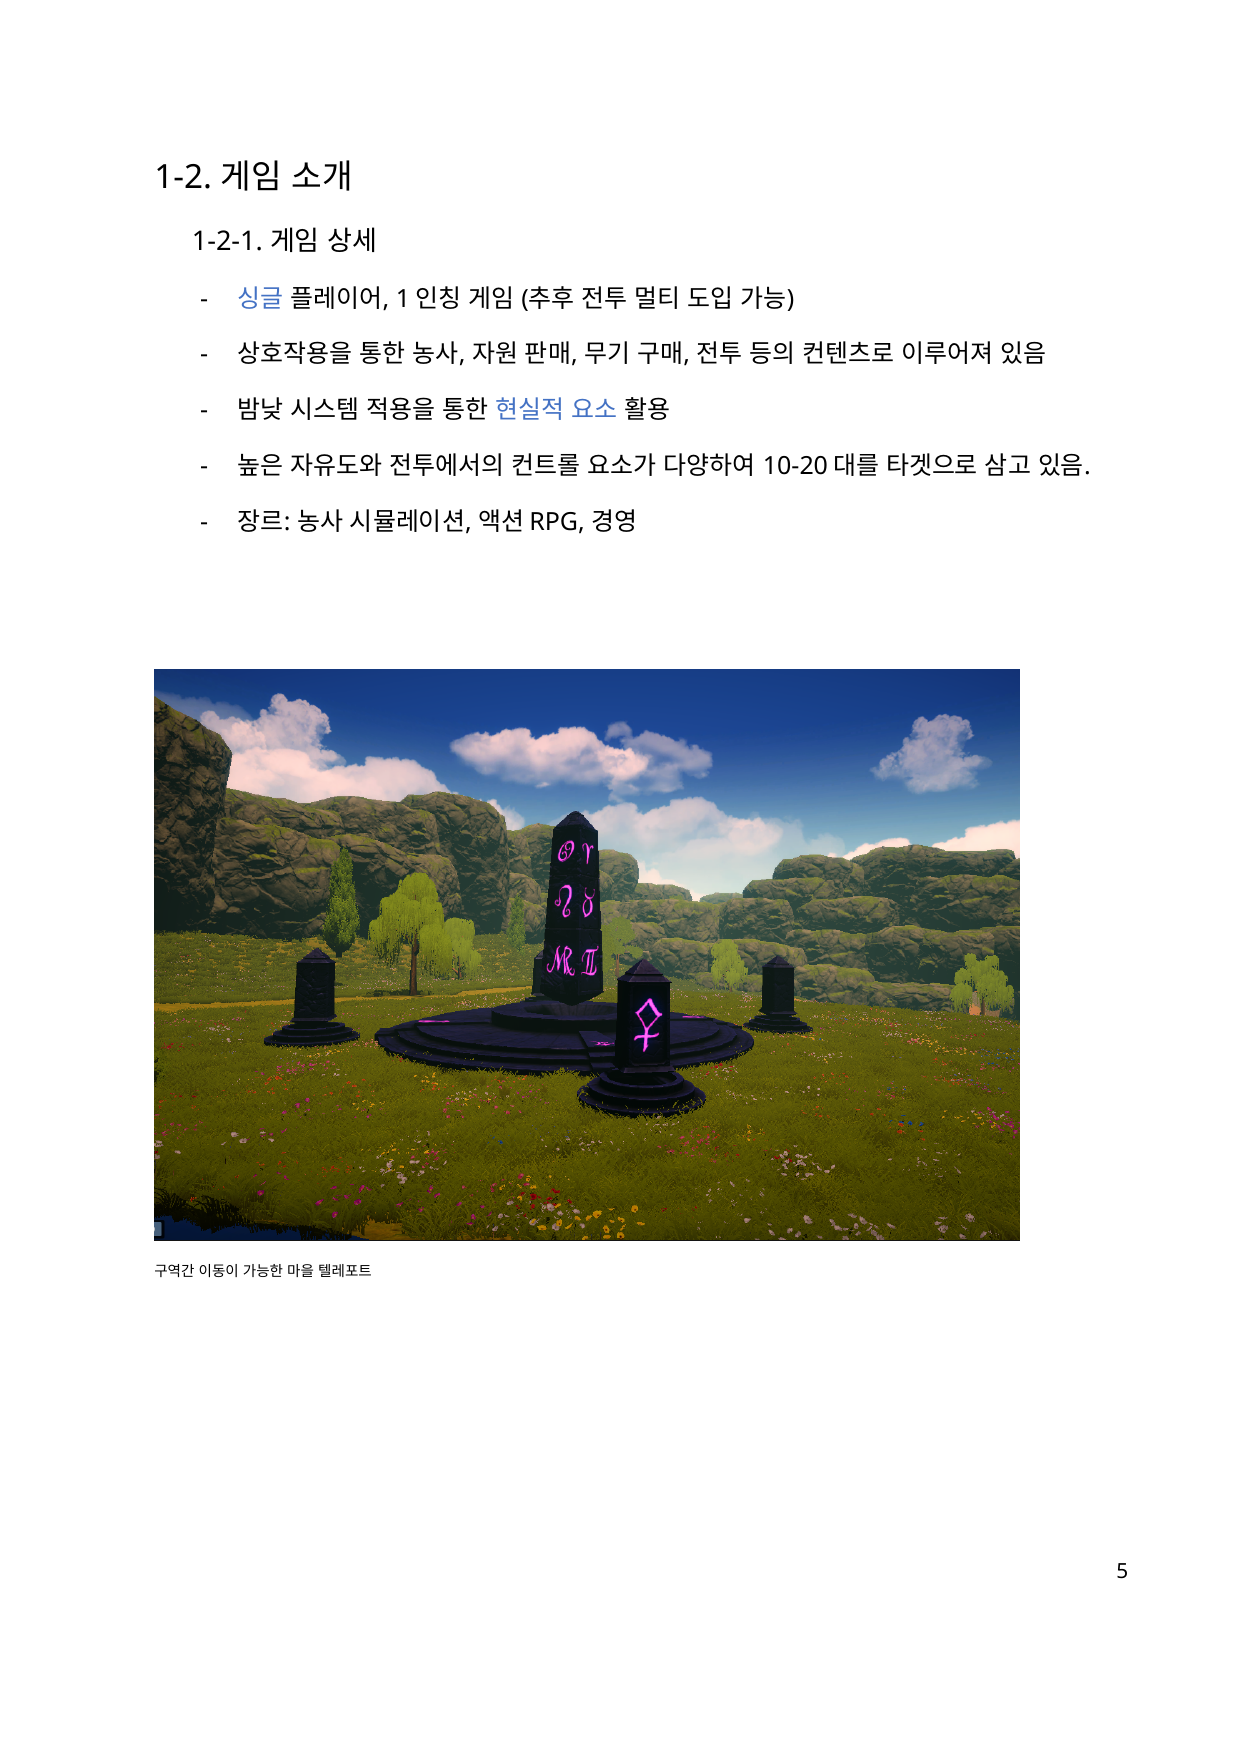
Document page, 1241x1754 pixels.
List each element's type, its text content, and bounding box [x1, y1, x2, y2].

list 장르: 농사 시뮬레이션, 액션RPG, 경영 [200, 501, 1128, 537]
list 상호작용을 통한 농사, 자원 판매, 무기 구매, 전투 등의 컨텐츠로 이루어져 있음 [200, 334, 1128, 370]
list 밤낮 시스템 적용을 통한 현실적 요소 활용 [200, 389, 1128, 426]
subtitle 1-2-1. 게임 상세 [192, 219, 1128, 258]
text 구역간 이동이 가능한 마을 텔레포트 [154, 1260, 1128, 1281]
picture [154, 669, 1020, 1241]
subtitle 1-2. 게임 소개 [154, 150, 1128, 198]
list 높은 자유도와 전투에서의 컨트롤 요소가 다양하여 10-20대를 타겟으로 삼고 있음. [200, 445, 1128, 482]
list 싱글 플레이어, 1인칭 게임 (추후 전투 멀티 도입 가능) [200, 278, 1128, 314]
